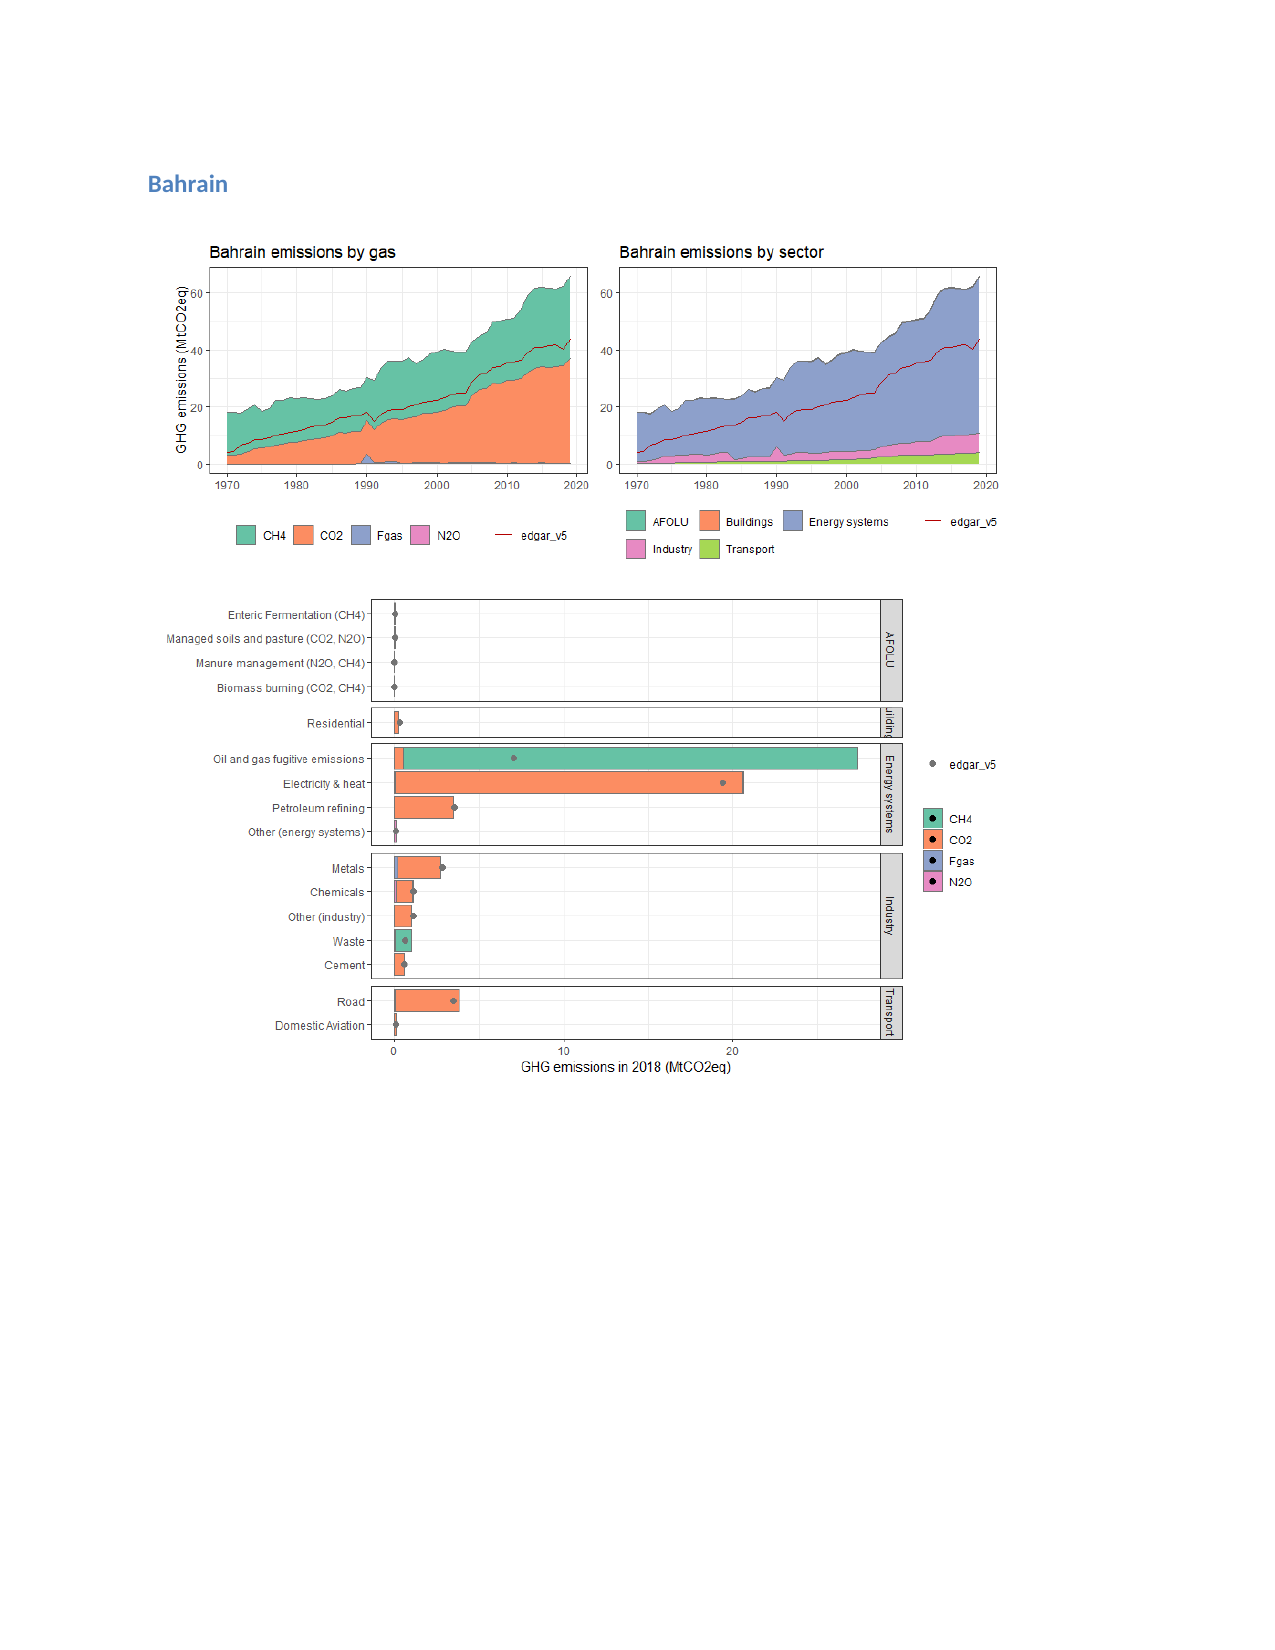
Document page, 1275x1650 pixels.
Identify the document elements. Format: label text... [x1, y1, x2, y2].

picture [147, 217, 1023, 1093]
subtitle Bahrain [148, 168, 1127, 199]
